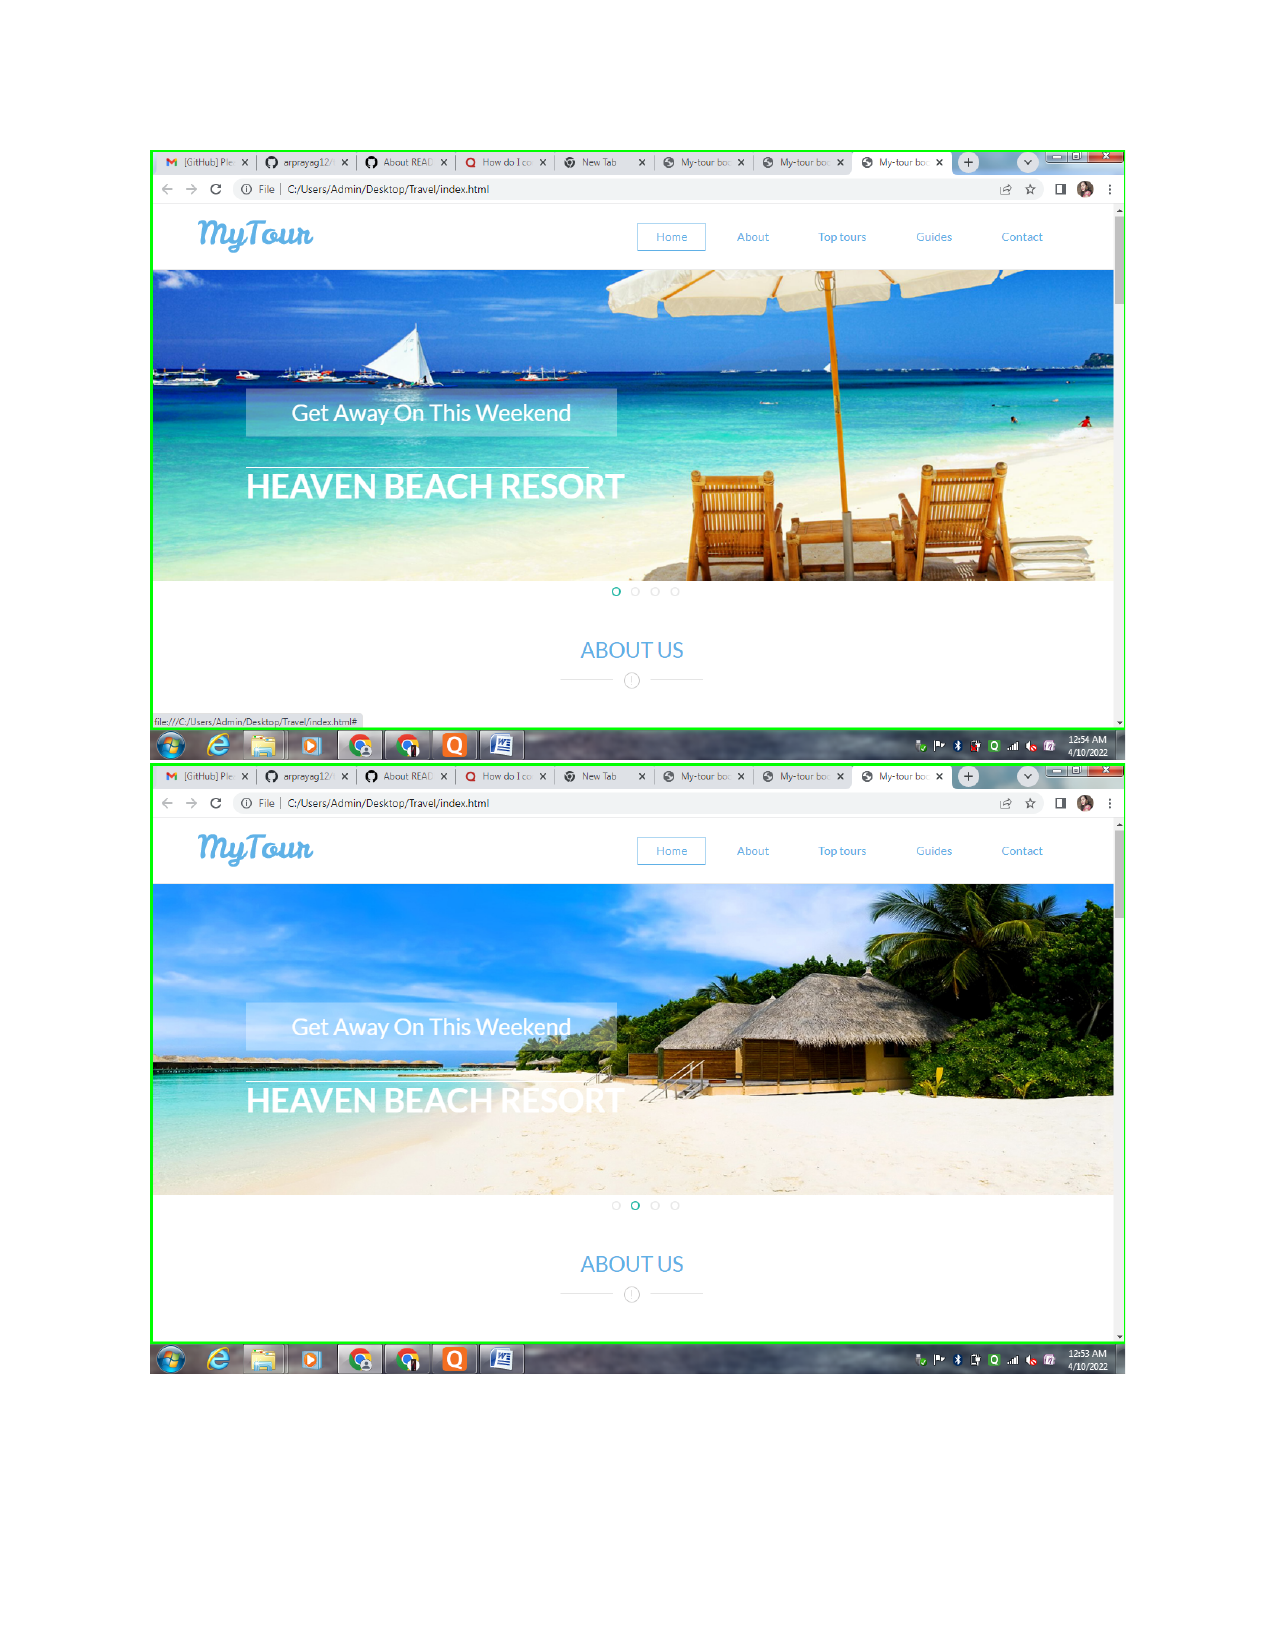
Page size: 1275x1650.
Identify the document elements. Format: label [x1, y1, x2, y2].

picture [150, 150, 1125, 760]
picture [150, 763, 1125, 1374]
